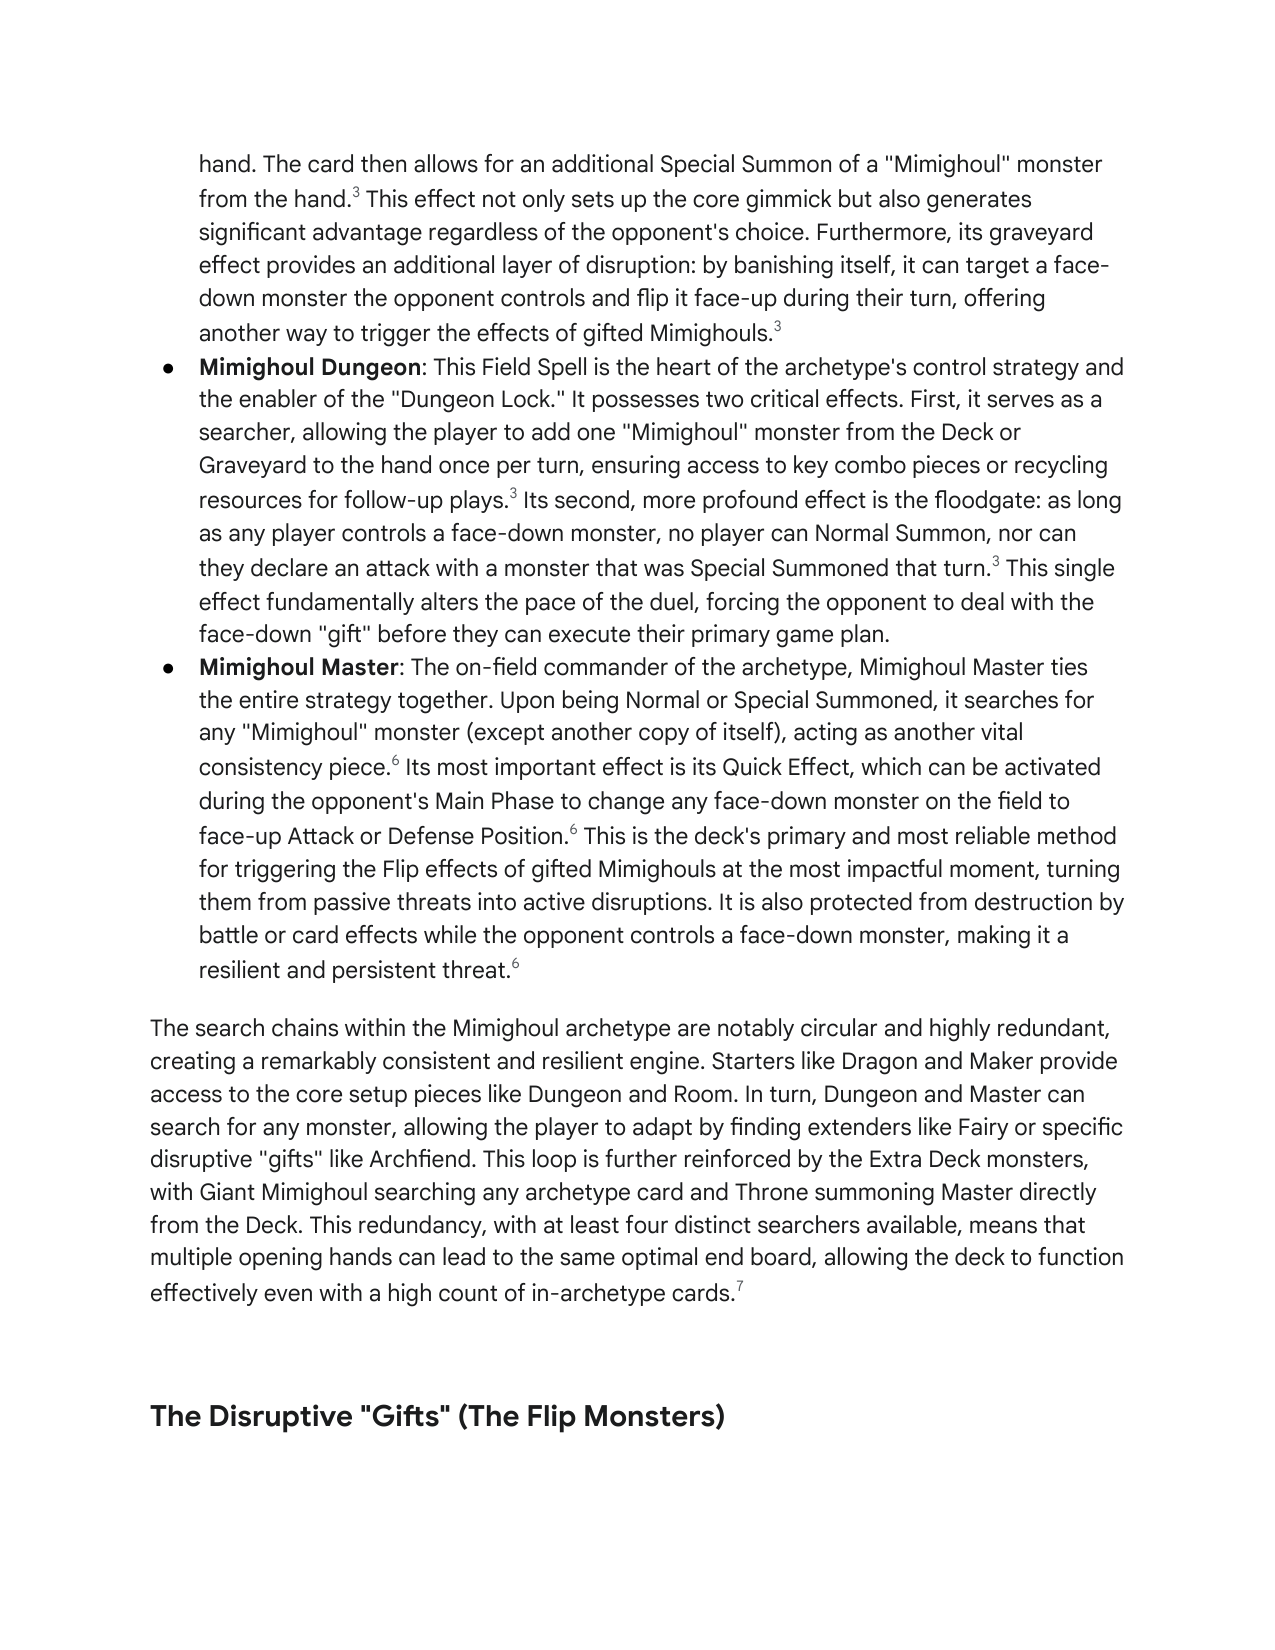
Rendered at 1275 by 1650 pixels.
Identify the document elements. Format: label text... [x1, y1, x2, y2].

text The search chains within the Mimighoul archetype are notably circular and highly redundant, creating a remarkably consistent and resilient engine. Starters like Dragon and Maker provide access to the core setup pieces like Dungeon and Room. In turn, Dungeon and Master can search for any monster, allowing the player to adapt by finding extenders like Fairy or specific disruptive "gifts" like Archfiend. This loop is further reinforced by the Extra Deck monsters, with Giant Mimighoul searching any archetype card and Throne summoning Master directly from the Deck. This redundancy, with at least four distinct searchers available, means that multiple opening hands can lead to the same optimal end board, allowing the deck to function effectively even with a high count of in-archetype cards.7 [150, 1015, 1125, 1308]
list Mimighoul Dungeon: This Field Spell is the heart of the archetype's control strategy and the enabler of the "Dungeon Lock." It possesses two critical effects. First, it serves as a searcher, allowing the player to add one "Mimighoul" monster from the Deck or Graveyard to the hand once per turn, ensuring access to key combo pieces or recycling resources for follow-up plays.3 Its second, more profound effect is the floodgate: as long as any player controls a face-down monster, no player can Normal Summon, nor can they declare an attack with a monster that was Special Summoned that turn.3 This single effect fundamentally alters the pace of the duel, forcing the opponent to deal with the face-down "gift" before they can execute their primary game plan. [161, 353, 1125, 649]
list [161, 150, 1125, 348]
subtitle The Disruptive "Gifts" (The Flip Monsters) [150, 1398, 1125, 1435]
list Mimighoul Master: The on-field commander of the archetype, Mimighoul Master ties the entire strategy together. Upon being Normal or Special Summoned, it searches for any "Mimighoul" monster (except another copy of itself), acting as another vital consistency piece.6 Its most important effect is its Quick Effect, which can be activated during the opponent's Main Phase to change any face-down monster on the field to face-up Attack or Defense Position.6 This is the deck's primary and most reliable method for triggering the Flip effects of gifted Mimighouls at the most impactful moment, turning them from passive threats into active disruptions. It is also protected from destruction by battle or card effects while the opponent controls a face-down monster, making it a resilient and persistent threat.6 [161, 653, 1125, 985]
